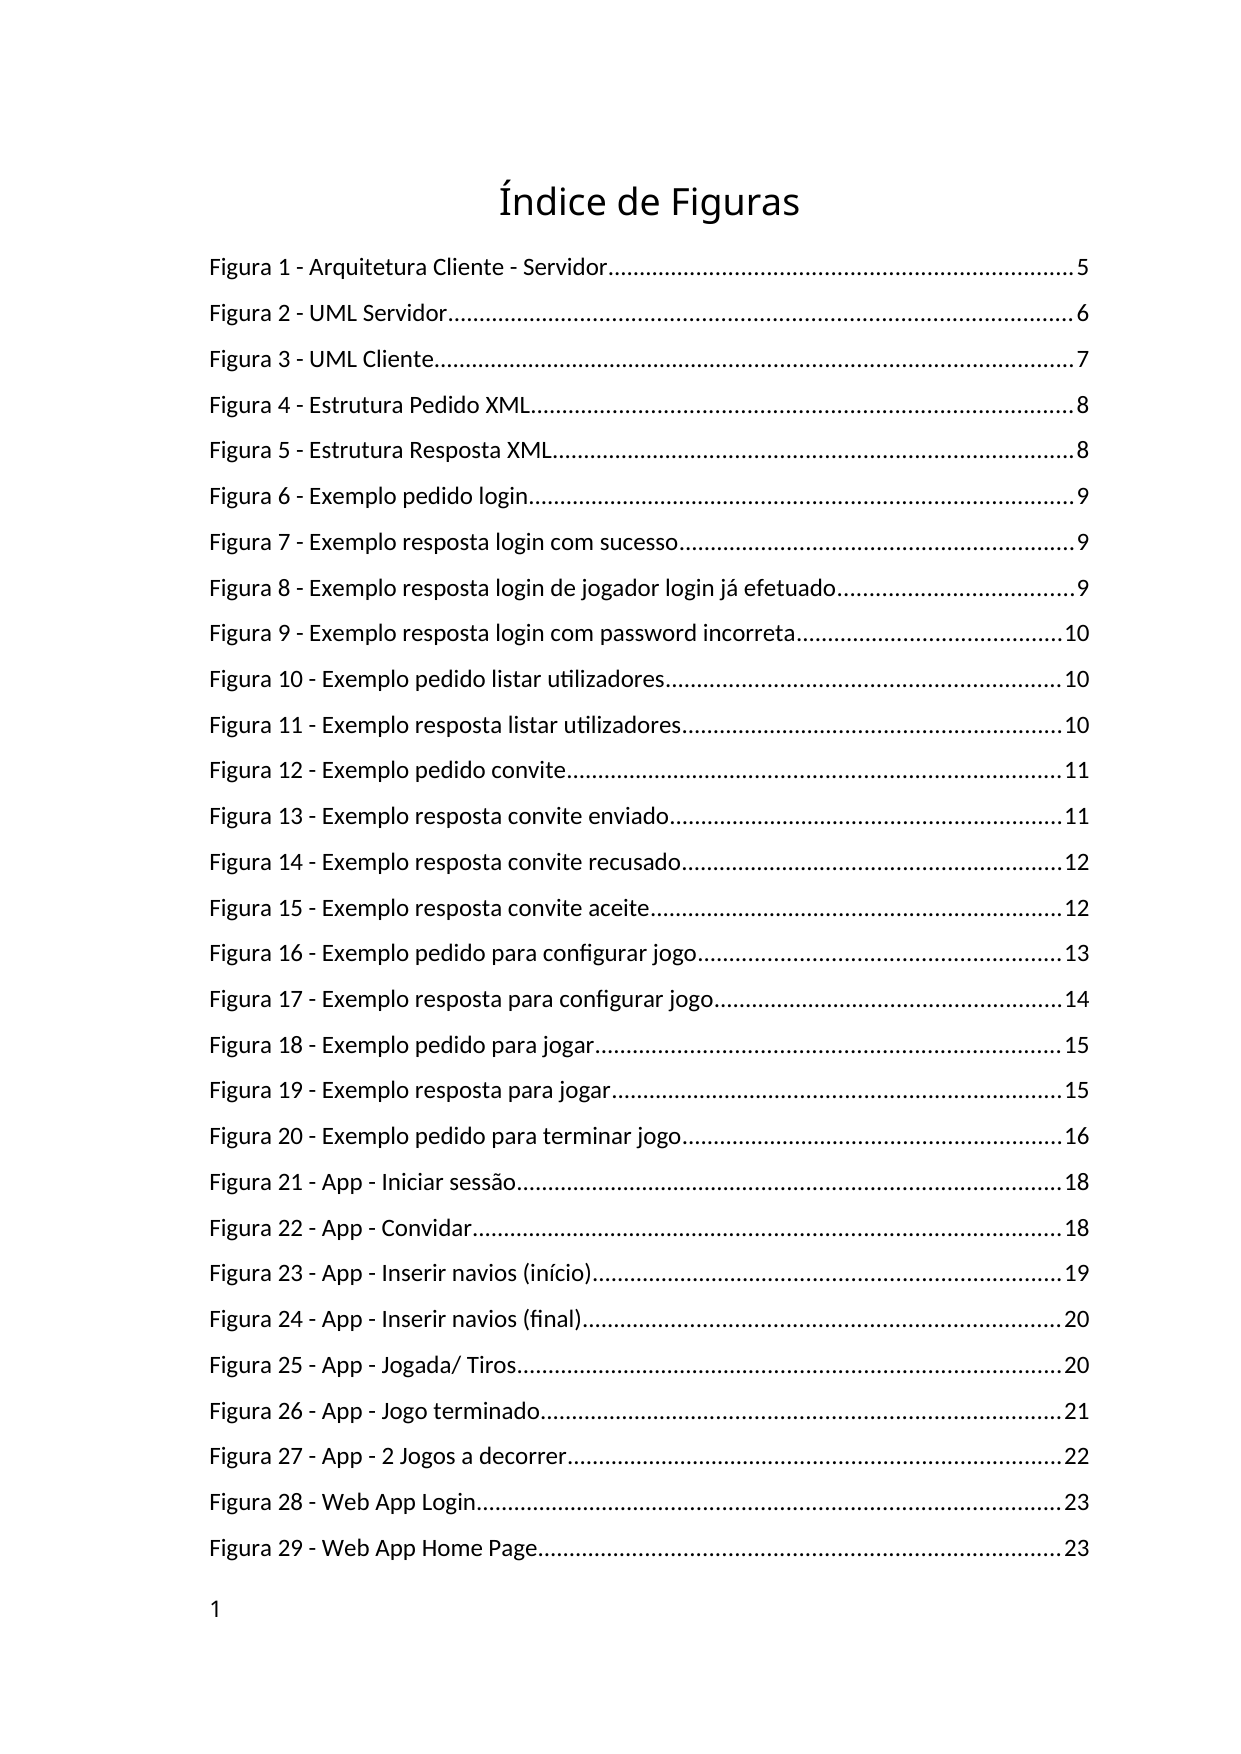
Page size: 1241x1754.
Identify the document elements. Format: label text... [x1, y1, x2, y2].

text Figura 16 - Exemplo pedido para configurar jogo 13 [150, 937, 1090, 968]
text Figura 11 - Exemplo resposta listar utilizadores 10 [150, 709, 1090, 739]
text Figura 29 - Web App Home Page 23 [150, 1532, 1090, 1562]
text Figura 13 - Exemplo resposta convite enviado 11 [150, 800, 1090, 831]
text Figura 1 - Arquitetura Cliente - Servidor 5 [150, 252, 1090, 282]
text Figura 22 - App - Convidar 18 [150, 1212, 1090, 1242]
text Figura 26 - App - Jogo terminado 21 [150, 1395, 1090, 1425]
text Figura 19 - Exemplo resposta para jogar 15 [150, 1075, 1090, 1105]
text Figura 25 - App - Jogada/ Tiros 20 [150, 1349, 1090, 1379]
text Figura 7 - Exemplo resposta login com sucesso 9 [150, 526, 1090, 556]
text Figura 15 - Exemplo resposta convite aceite 12 [150, 892, 1090, 922]
text Figura 12 - Exemplo pedido convite 11 [150, 754, 1090, 785]
text Figura 21 - App - Iniciar sessão 18 [150, 1166, 1090, 1197]
text Figura 14 - Exemplo resposta convite recusado 12 [150, 846, 1090, 877]
text Índice de Figuras [150, 175, 1090, 226]
text Figura 17 - Exemplo resposta para configurar jogo 14 [150, 983, 1090, 1014]
text Figura 6 - Exemplo pedido login 9 [150, 480, 1090, 511]
text Figura 18 - Exemplo pedido para jogar 15 [150, 1029, 1090, 1059]
text Figura 3 - UML Cliente 7 [150, 343, 1090, 373]
text Figura 28 - Web App Login 23 [150, 1486, 1090, 1517]
text Figura 27 - App - 2 Jogos a decorrer 22 [150, 1441, 1090, 1471]
text Figura 23 - App - Inserir navios (início) 19 [150, 1258, 1090, 1288]
text Figura 8 - Exemplo resposta login de jogador login já efetuado 9 [150, 572, 1090, 602]
text Figura 9 - Exemplo resposta login com password incorreta 10 [150, 617, 1090, 648]
text Figura 2 - UML Servidor 6 [150, 297, 1090, 328]
text Figura 10 - Exemplo pedido listar utilizadores 10 [150, 663, 1090, 694]
text Figura 5 - Estrutura Resposta XML 8 [150, 434, 1090, 465]
text Figura 4 - Estrutura Pedido XML 8 [150, 389, 1090, 419]
text Figura 24 - App - Inserir navios (final) 20 [150, 1303, 1090, 1334]
text Figura 20 - Exemplo pedido para terminar jogo 16 [150, 1120, 1090, 1151]
